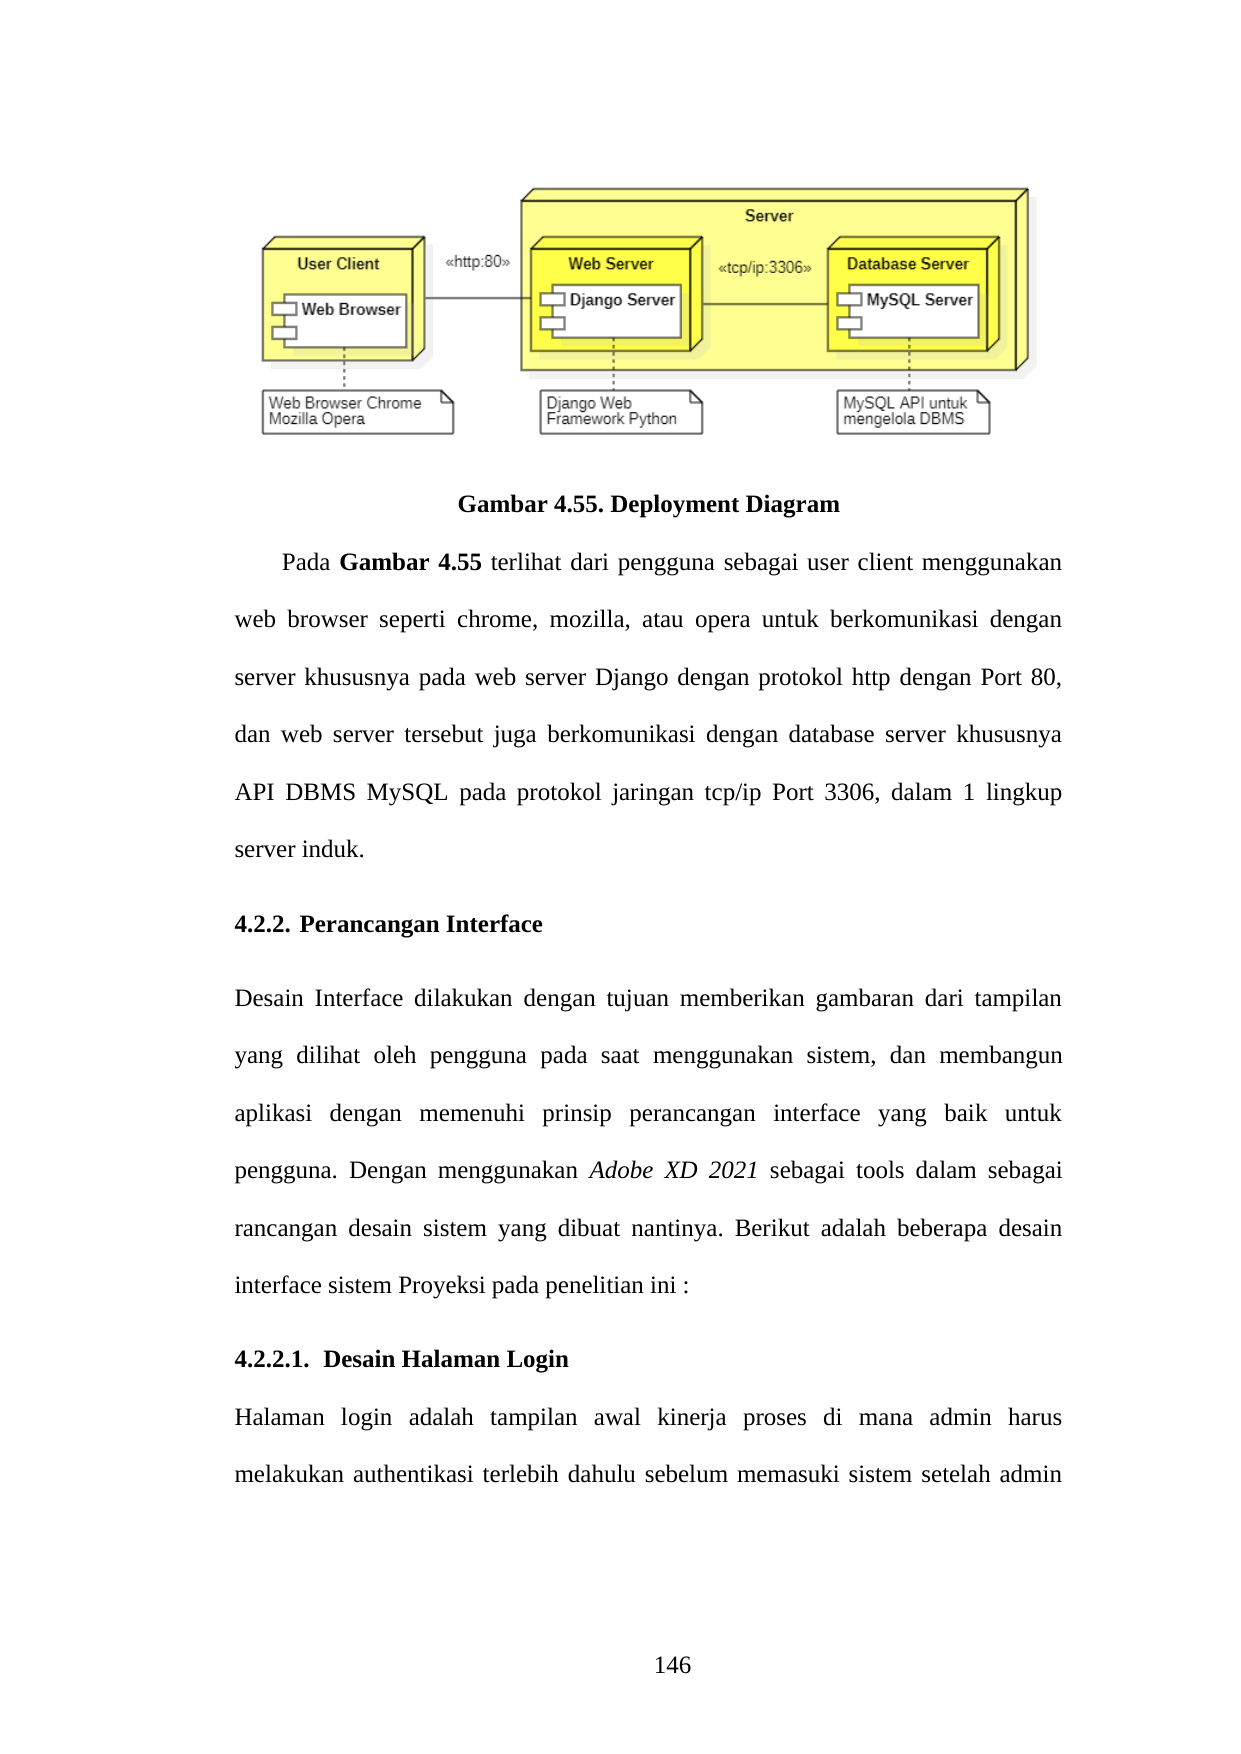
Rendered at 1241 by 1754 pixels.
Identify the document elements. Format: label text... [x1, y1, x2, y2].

subtitle Perancangan Interface [234, 909, 1063, 937]
picture [251, 177, 1047, 444]
subtitle Desain Halaman Login [234, 1344, 1063, 1373]
text Desain Interface dilakukan dengan tujuan memberikan gambaran dari tampilan yang dilihat oleh pengguna pada saat menggunakan sistem, dan membangun aplikasi dengan memenuhi prinsip perancangan interface yang baik untuk pengguna. Dengan menggunakan Adobe XD 2021 sebagai tools dalam sebagai rancangan desain sistem yang dibuat nantinya. Berikut adalah beberapa desain interface sistem Proyeksi pada penelitian ini : [234, 983, 1063, 1299]
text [234, 1402, 1063, 1488]
